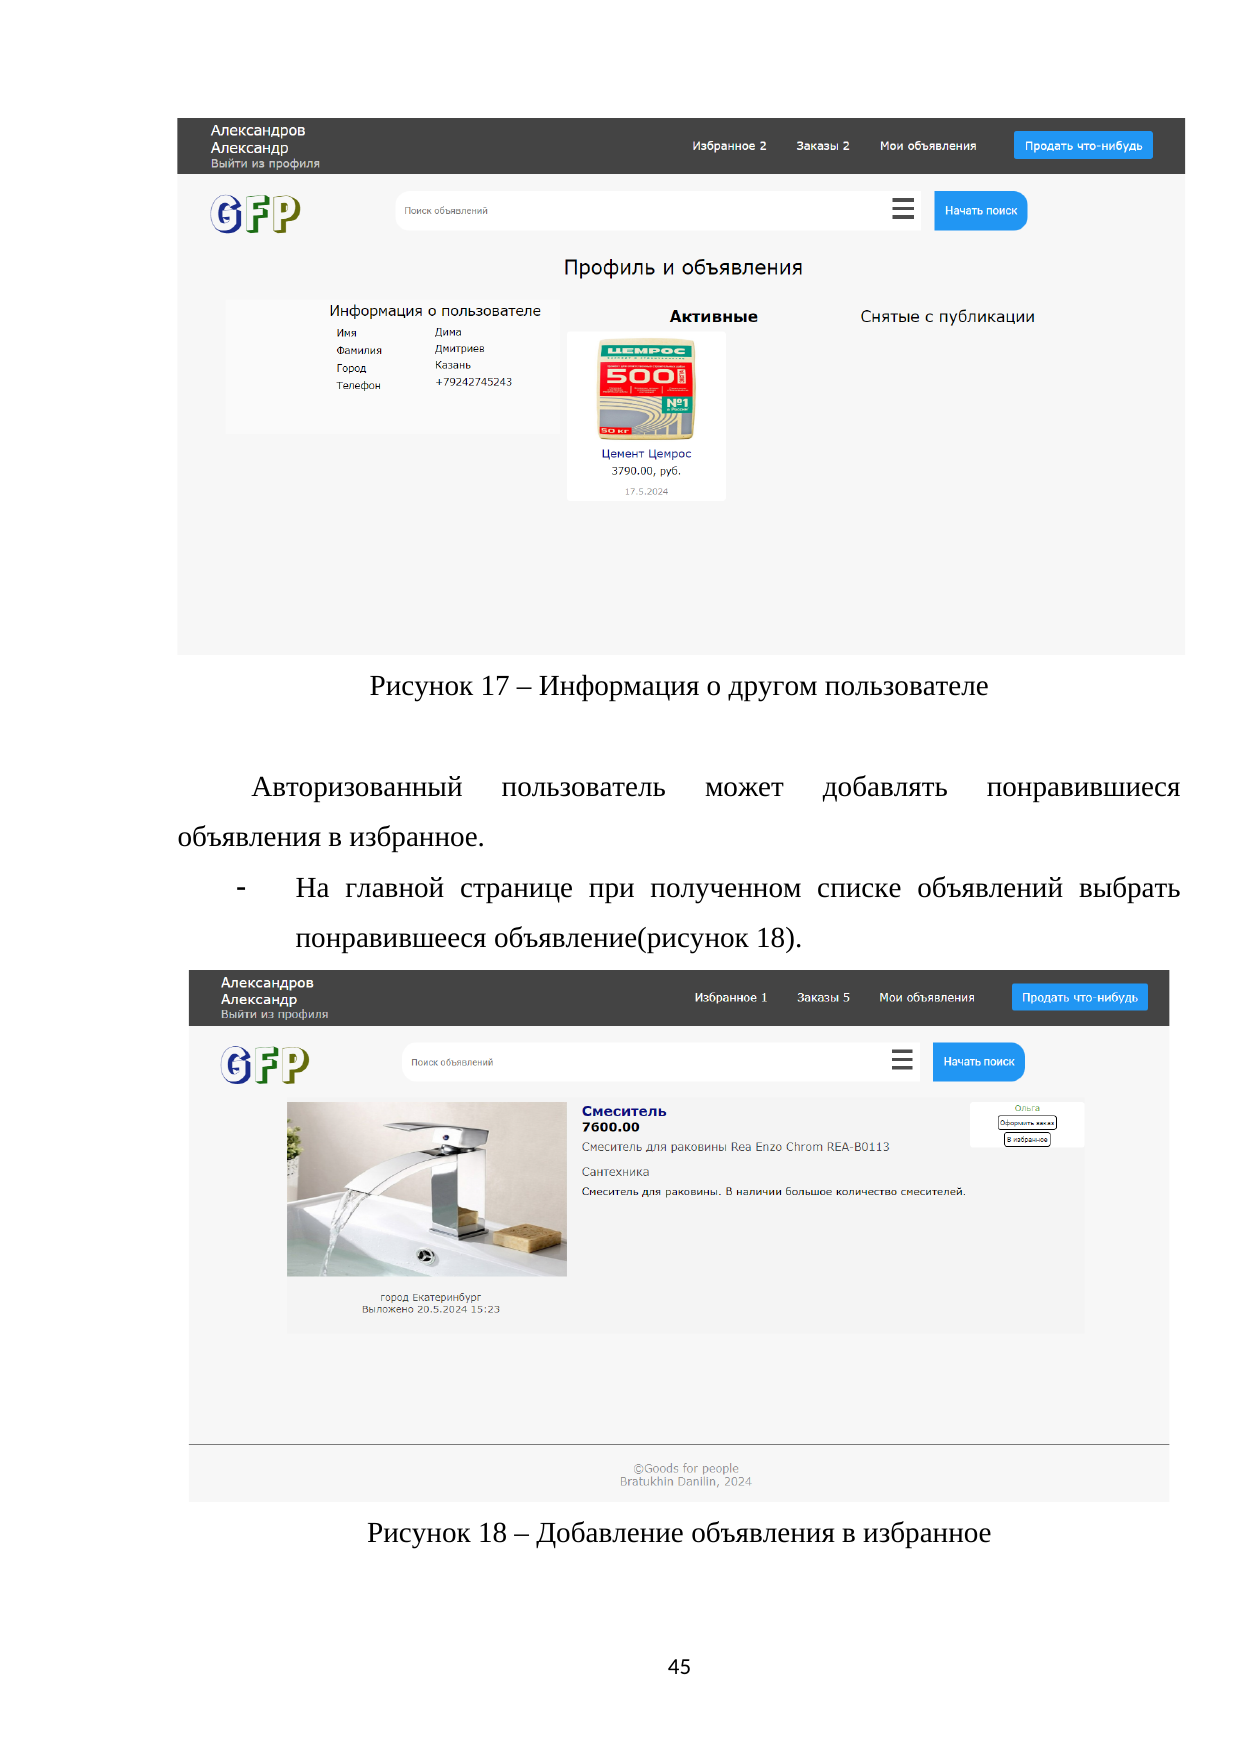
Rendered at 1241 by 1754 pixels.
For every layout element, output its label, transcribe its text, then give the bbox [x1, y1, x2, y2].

text Рисунок 17 – Информация о другом пользователе [177, 668, 1181, 702]
list На главной странице при полученном списке объявлений выбрать понравившееся объявление(рисунок 18). [236, 870, 1181, 954]
text Авторизованный пользователь может добавлять понравившиеся объявления в избранное. [177, 769, 1181, 853]
picture [177, 118, 1186, 655]
text Рисунок 18 – Добавление объявления в избранное [177, 1515, 1181, 1548]
picture [188, 970, 1170, 1502]
